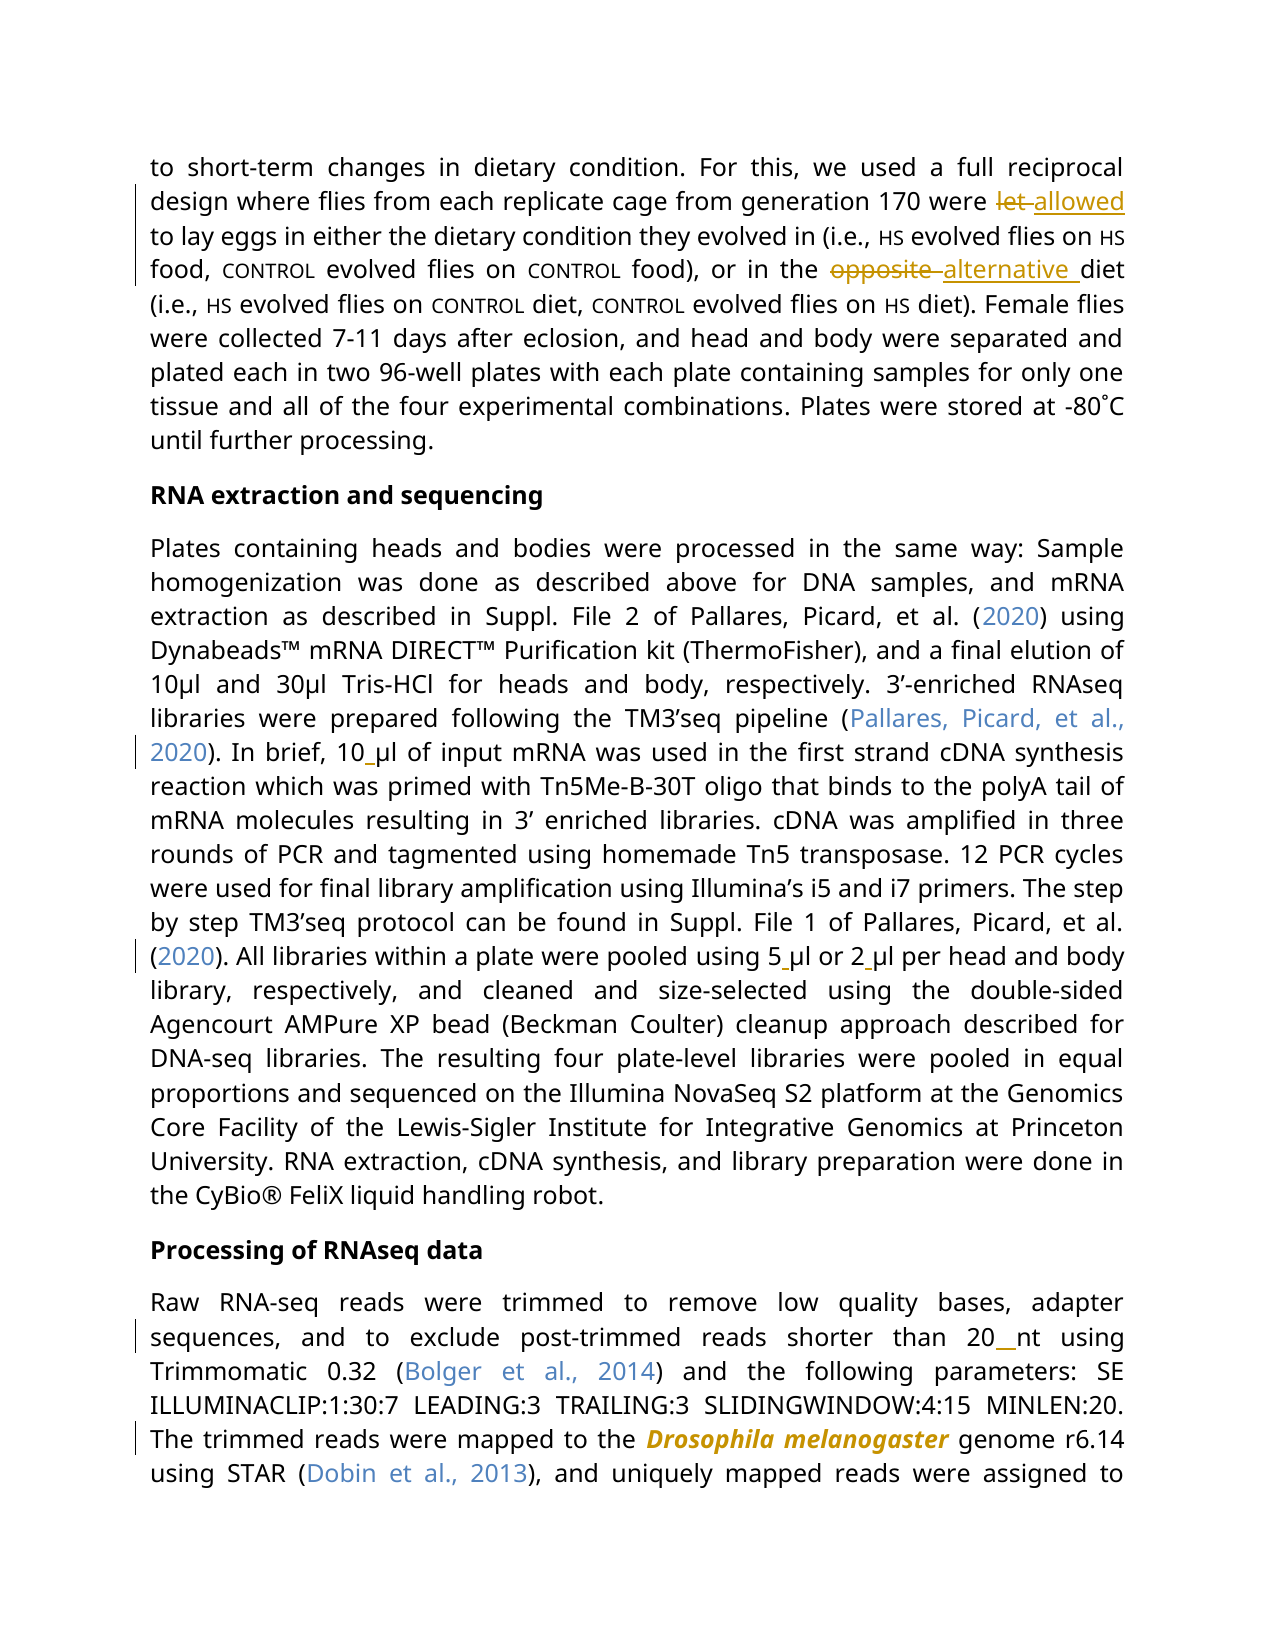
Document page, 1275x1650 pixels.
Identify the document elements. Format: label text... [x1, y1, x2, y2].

subtitle RNA extraction and sequencing [150, 477, 1125, 511]
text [150, 1285, 1125, 1489]
text Plates containing heads and bodies were processed in the same way: Sample homogenization was done as described above for DNA samples, and mRNA extraction as described in Suppl. File 2 of Pallares, Picard, et al. (2020) using Dynabeads™ mRNA DIRECT™ Purification kit (ThermoFisher), and a final elution of 10µl and 30µl Tris-HCl for heads and body, respectively. 3’-enriched RNAseq libraries were prepared following the TM3’seq pipeline (Pallares, Picard, et al., 2020). In brief, 10µl of input mRNA was used in the first strand cDNA synthesis reaction which was primed with Tn5Me-B-30T oligo that binds to the polyA tail of mRNA molecules resulting in 3’ enriched libraries. cDNA was amplified in three rounds of PCR and tagmented using homemade Tn5 transposase. 12 PCR cycles were used for final library amplification using Illumina’s i5 and i7 primers. The step by step TM3’seq protocol can be found in Suppl. File 1 of Pallares, Picard, et al. (2020). All libraries within a plate were pooled using 5µl or 2µl per head and body library, respectively, and cleaned and size-selected using the double-sided Agencourt AMPure XP bead (Beckman Coulter) cleanup approach described for DNA-seq libraries. The resulting four plate-level libraries were pooled in equal proportions and sequenced on the Illumina NovaSeq S2 platform at the Genomics Core Facility of the Lewis-Sigler Institute for Integrative Genomics at Princeton University. RNA extraction, cDNA synthesis, and library preparation were done in the CyBio® FeliX liquid handling robot. [150, 530, 1125, 1211]
subtitle Processing of RNAseq data [150, 1232, 1125, 1266]
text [150, 150, 1125, 457]
